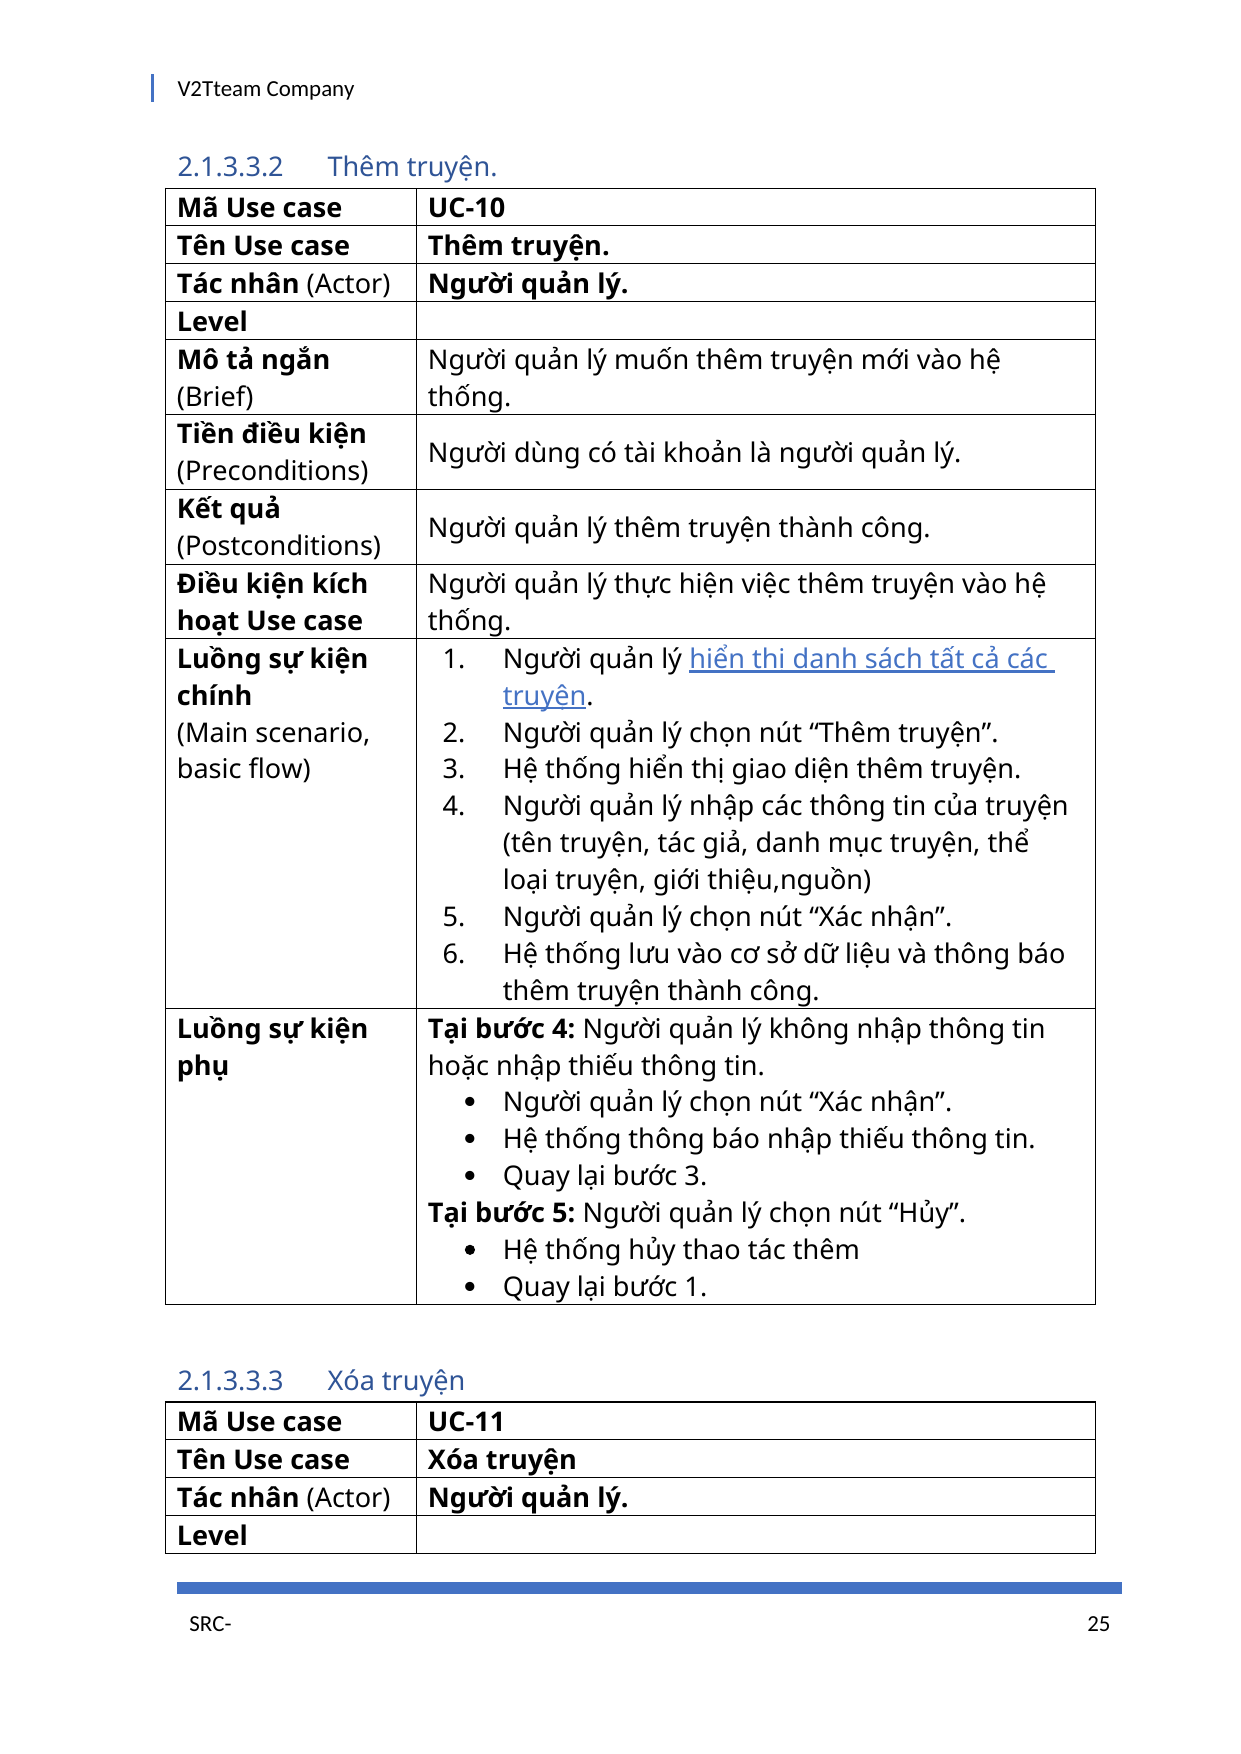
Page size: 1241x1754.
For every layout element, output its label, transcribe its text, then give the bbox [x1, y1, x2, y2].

table_cell Người quản lý thực hiện việc thêm truyện vào hệ thống. [417, 565, 1095, 638]
table_cell Điều kiện kích hoạt Use case [166, 565, 416, 638]
table_cell Tiền điều kiện (Preconditions) [166, 415, 416, 489]
table_cell Người quản lý. [417, 264, 1095, 301]
table_cell Người quản lý. [417, 1478, 1095, 1515]
table_header UC-11 [417, 1403, 1095, 1439]
table_cell Người quản lý thêm truyện thành công. [417, 490, 1095, 563]
table_cell Tác nhân (Actor) [166, 264, 416, 301]
table_cell Luồng sự kiện chính (Main scenario, basic flow) [166, 639, 416, 1008]
table_cell [417, 302, 1095, 339]
table_cell Người dùng có tài khoản là người quản lý. [417, 415, 1095, 489]
subtitle Xóa truyện [177, 1362, 1122, 1398]
table_cell Mô tả ngắn (Brief) [166, 340, 416, 414]
table_cell Luồng sự kiện phụ [166, 1009, 416, 1304]
table_cell Tên Use case [166, 1440, 416, 1477]
table_cell Tên Use case [166, 226, 416, 263]
table_cell Tác nhân (Actor) [166, 1478, 416, 1515]
table_cell Tại bước 4: Người quản lý không nhập thông tin hoặc nhập thiếu thông tin. Người quản lý chọn nút “Xác nhận”. Hệ thống thông báo nhập thiếu thông tin. Quay lại bước 3. Tại bước 5: Người quản lý chọn nút “Hủy”. Hệ thống hủy thao tác thêm Quay lại bước 1. [417, 1009, 1095, 1304]
table_cell Level [166, 302, 416, 339]
table_cell Thêm truyện. [417, 226, 1095, 263]
table_cell Người quản lý muốn thêm truyện mới vào hệ thống. [417, 340, 1095, 414]
table_cell Level [166, 1516, 416, 1553]
table_header Mã Use case [166, 189, 416, 225]
table_cell [417, 1516, 1095, 1553]
table_header UC-10 [417, 189, 1095, 225]
subtitle Thêm truyện. [177, 148, 1122, 184]
table_cell Xóa truyện [417, 1440, 1095, 1477]
table_header Mã Use case [166, 1403, 416, 1439]
table_cell Người quản lý hiển thị danh sách tất cả các truyện. Người quản lý chọn nút “Thêm truyện”. Hệ thống hiển thị giao diện thêm truyện. Người quản lý nhập các thông tin của truyện (tên truyện, tác giả, danh mục truyện, thể loại truyện, giới thiệu,nguồn) Người quản lý chọn nút “Xác nhận”. Hệ thống lưu vào cơ sở dữ liệu và thông báo thêm truyện thành công. [417, 639, 1095, 1008]
table_cell Kết quả (Postconditions) [166, 490, 416, 563]
